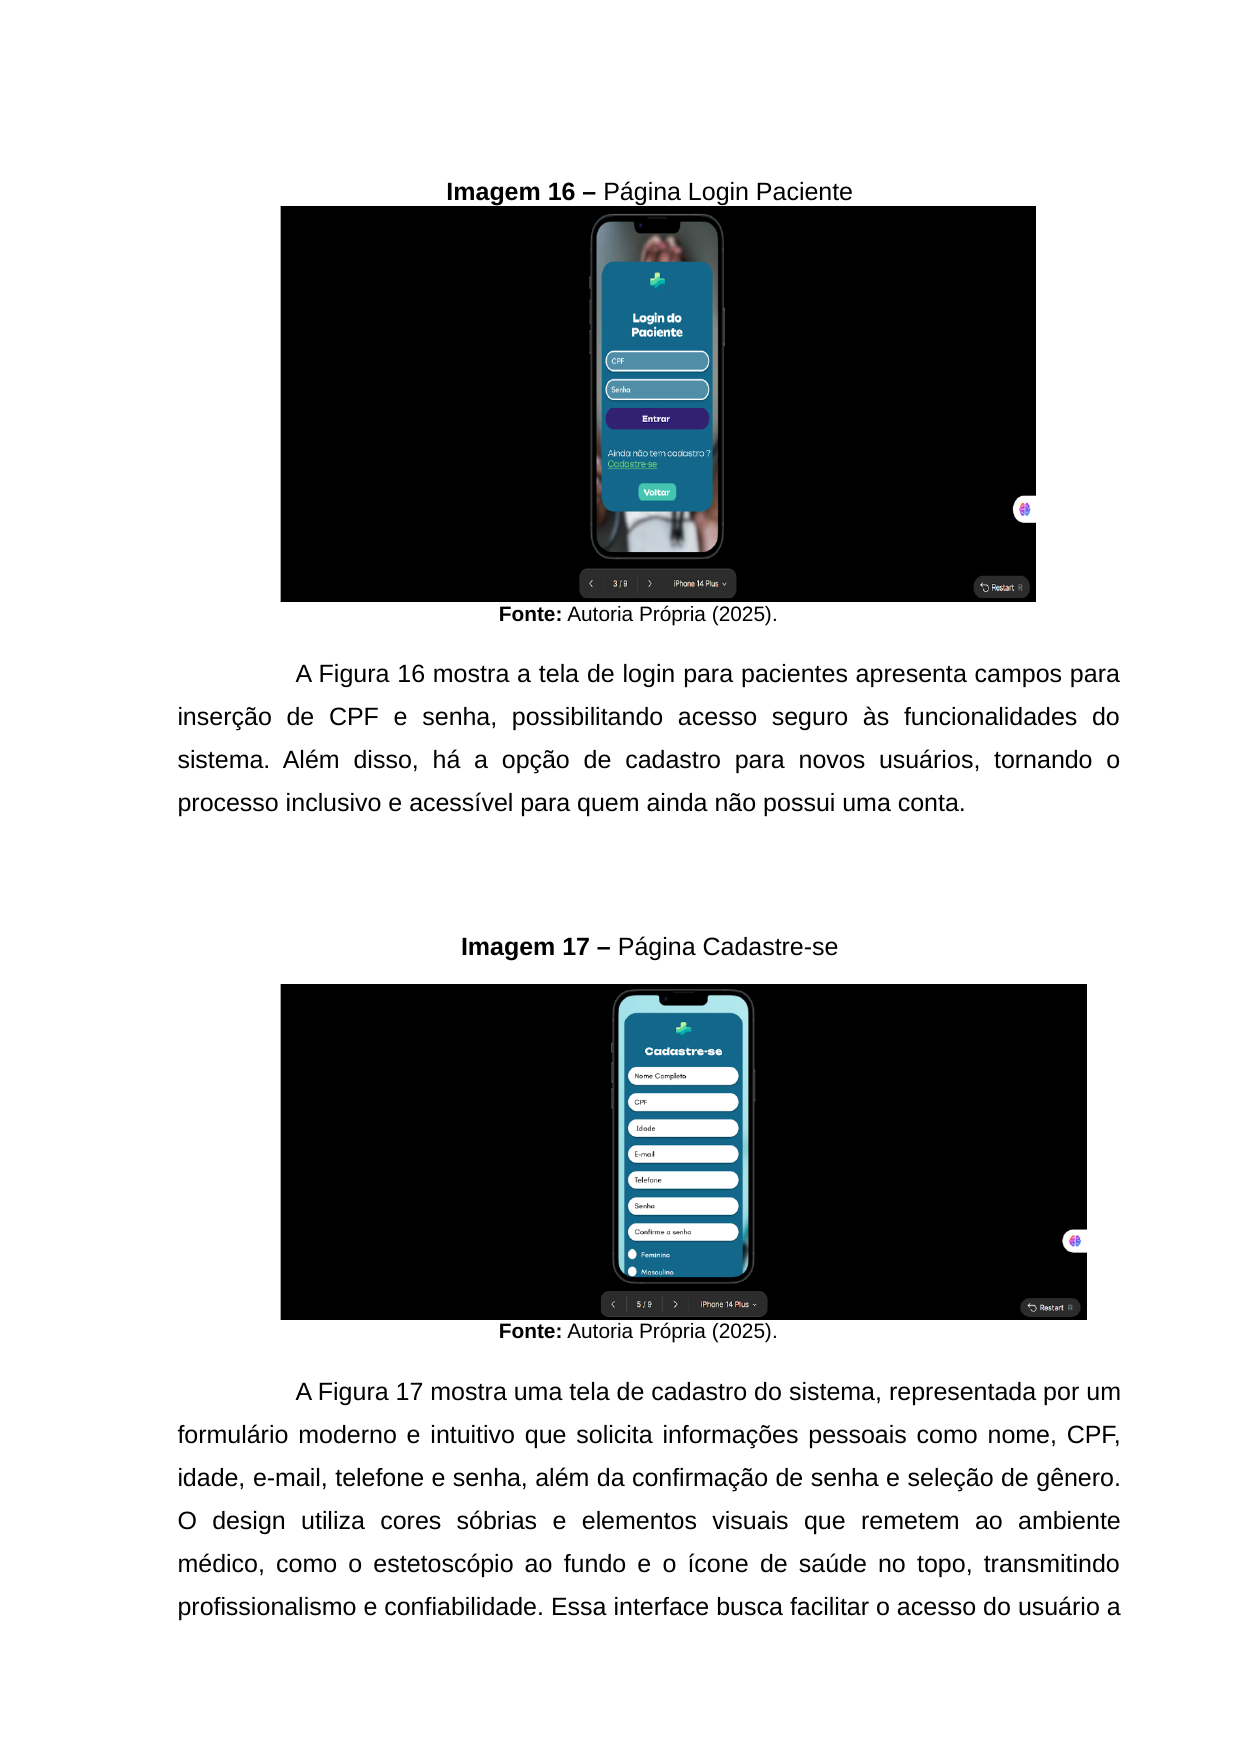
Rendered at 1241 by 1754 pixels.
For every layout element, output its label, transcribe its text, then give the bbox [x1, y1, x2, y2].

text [177, 1377, 1122, 1621]
text A Figura 16 mostra a tela de login para pacientes apresenta campos para inserção de CPF e senha, possibilitando acesso seguro às funcionalidades do sistema. Além disso, há a opção de cadastro para novos usuários, tornando o processo inclusivo e acessível para quem ainda não possui uma conta. [177, 659, 1122, 817]
text Fonte: Autoria Própria (2025). [177, 601, 1099, 625]
picture [280, 984, 1087, 1320]
text Imagem 17 – Página Cadastre-se [281, 932, 1019, 961]
text Fonte: Autoria Própria (2025). [177, 1319, 1099, 1343]
picture [280, 206, 1036, 602]
text Imagem 16 – Página Login Paciente [281, 177, 1019, 206]
